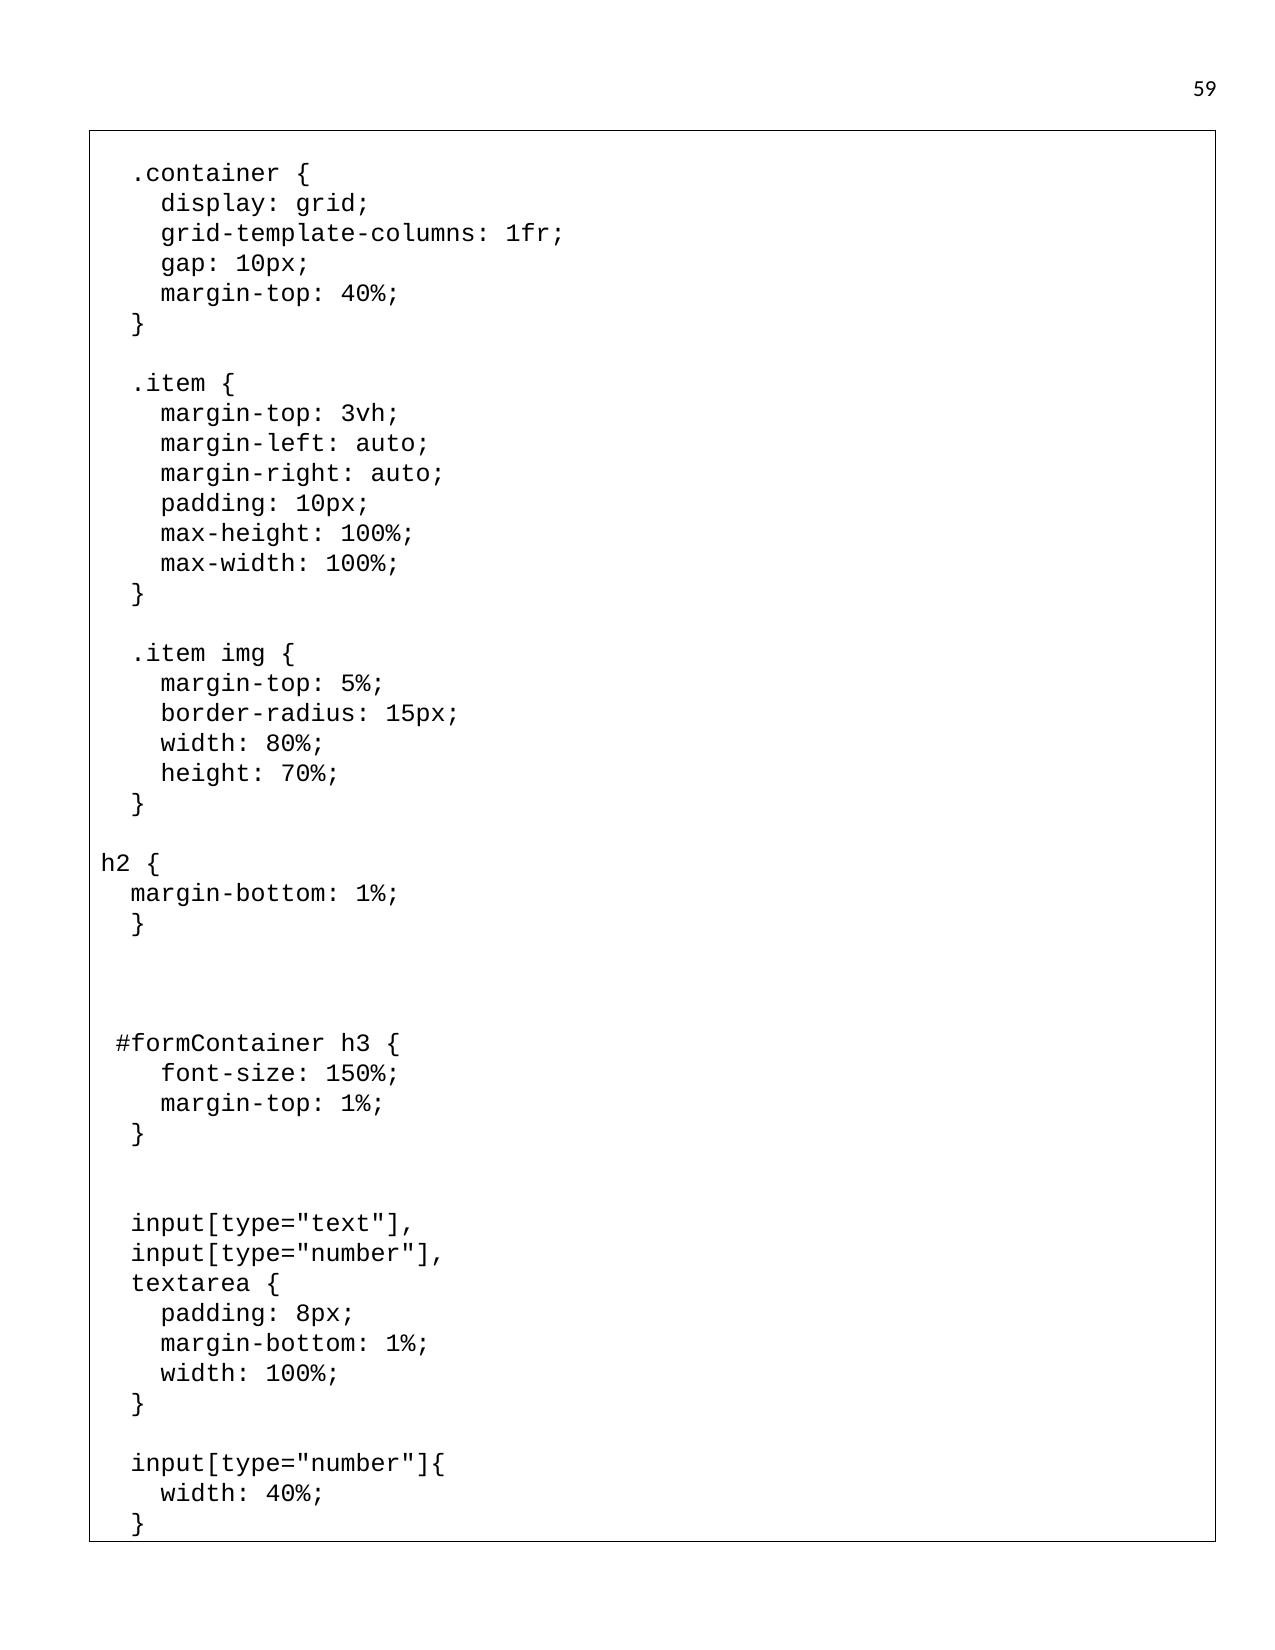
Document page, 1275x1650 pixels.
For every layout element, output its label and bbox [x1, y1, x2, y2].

table_header [90, 131, 1215, 1541]
